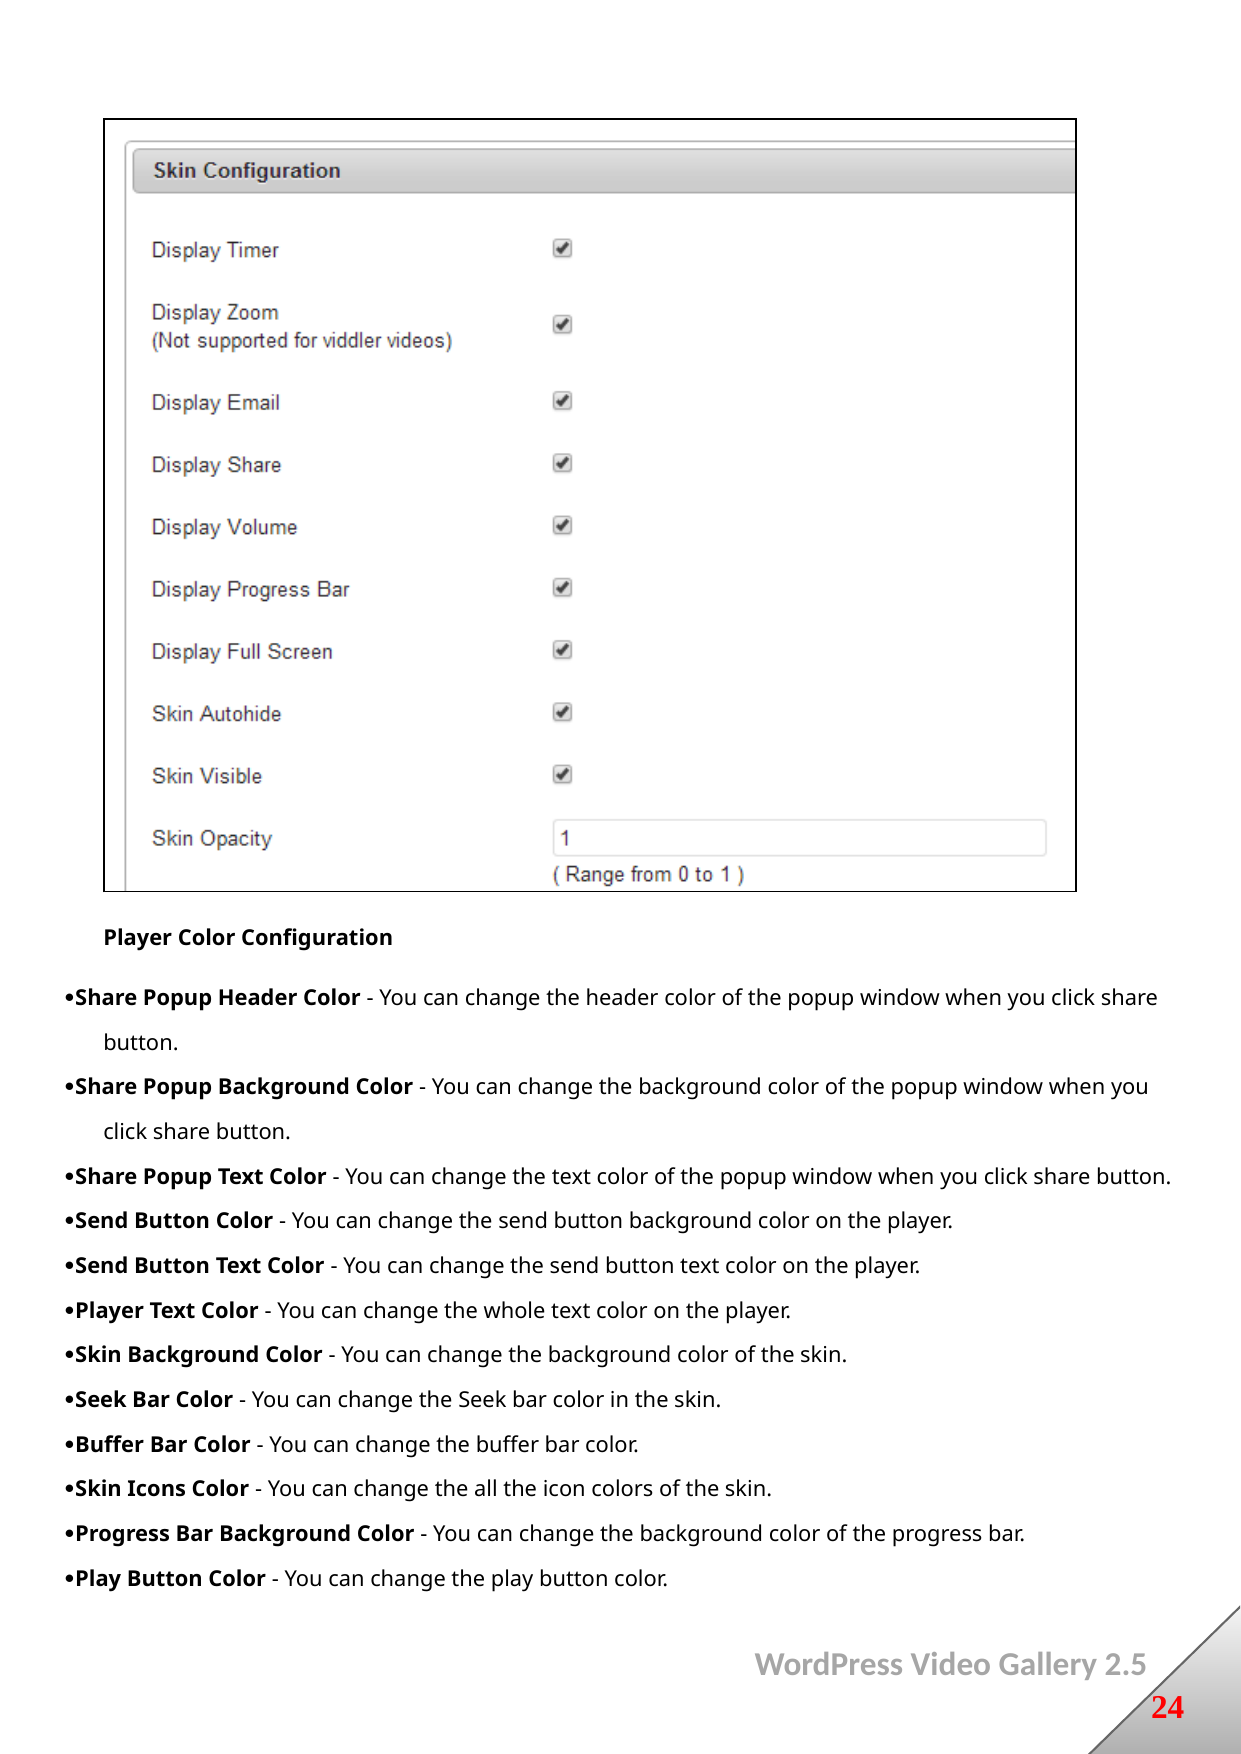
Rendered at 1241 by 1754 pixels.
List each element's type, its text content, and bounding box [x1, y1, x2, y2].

list Seek Bar Color - You can change the Seek bar color in the skin. [66, 1384, 1181, 1414]
list Send Button Text Color - You can change the send button text color on the player. [66, 1250, 1181, 1280]
list Progress Bar Background Color - You can change the background color of the progress bar. [66, 1518, 1181, 1548]
text Player Color Configuration [103, 922, 1181, 952]
list Play Button Color - You can change the play button color. [66, 1563, 1181, 1593]
list Share Popup Header Color - You can change the header color of the popup window when you click share button. [66, 982, 1181, 1056]
list Skin Background Color - You can change the background color of the skin. [66, 1339, 1181, 1369]
list Send Button Color - You can change the send button background color on the player. [66, 1205, 1181, 1235]
list Skin Icons Color - You can change the all the icon colors of the skin. [66, 1473, 1181, 1503]
list Buffer Bar Color - You can change the buffer bar color. [66, 1429, 1181, 1458]
list Share Popup Text Color - You can change the text color of the popup window when you click share button. [66, 1161, 1181, 1190]
list Player Text Color - You can change the whole text color on the player. [66, 1295, 1181, 1324]
list Share Popup Background Color - You can change the background color of the popup window when you click share button. [66, 1071, 1181, 1146]
picture [105, 120, 1075, 891]
